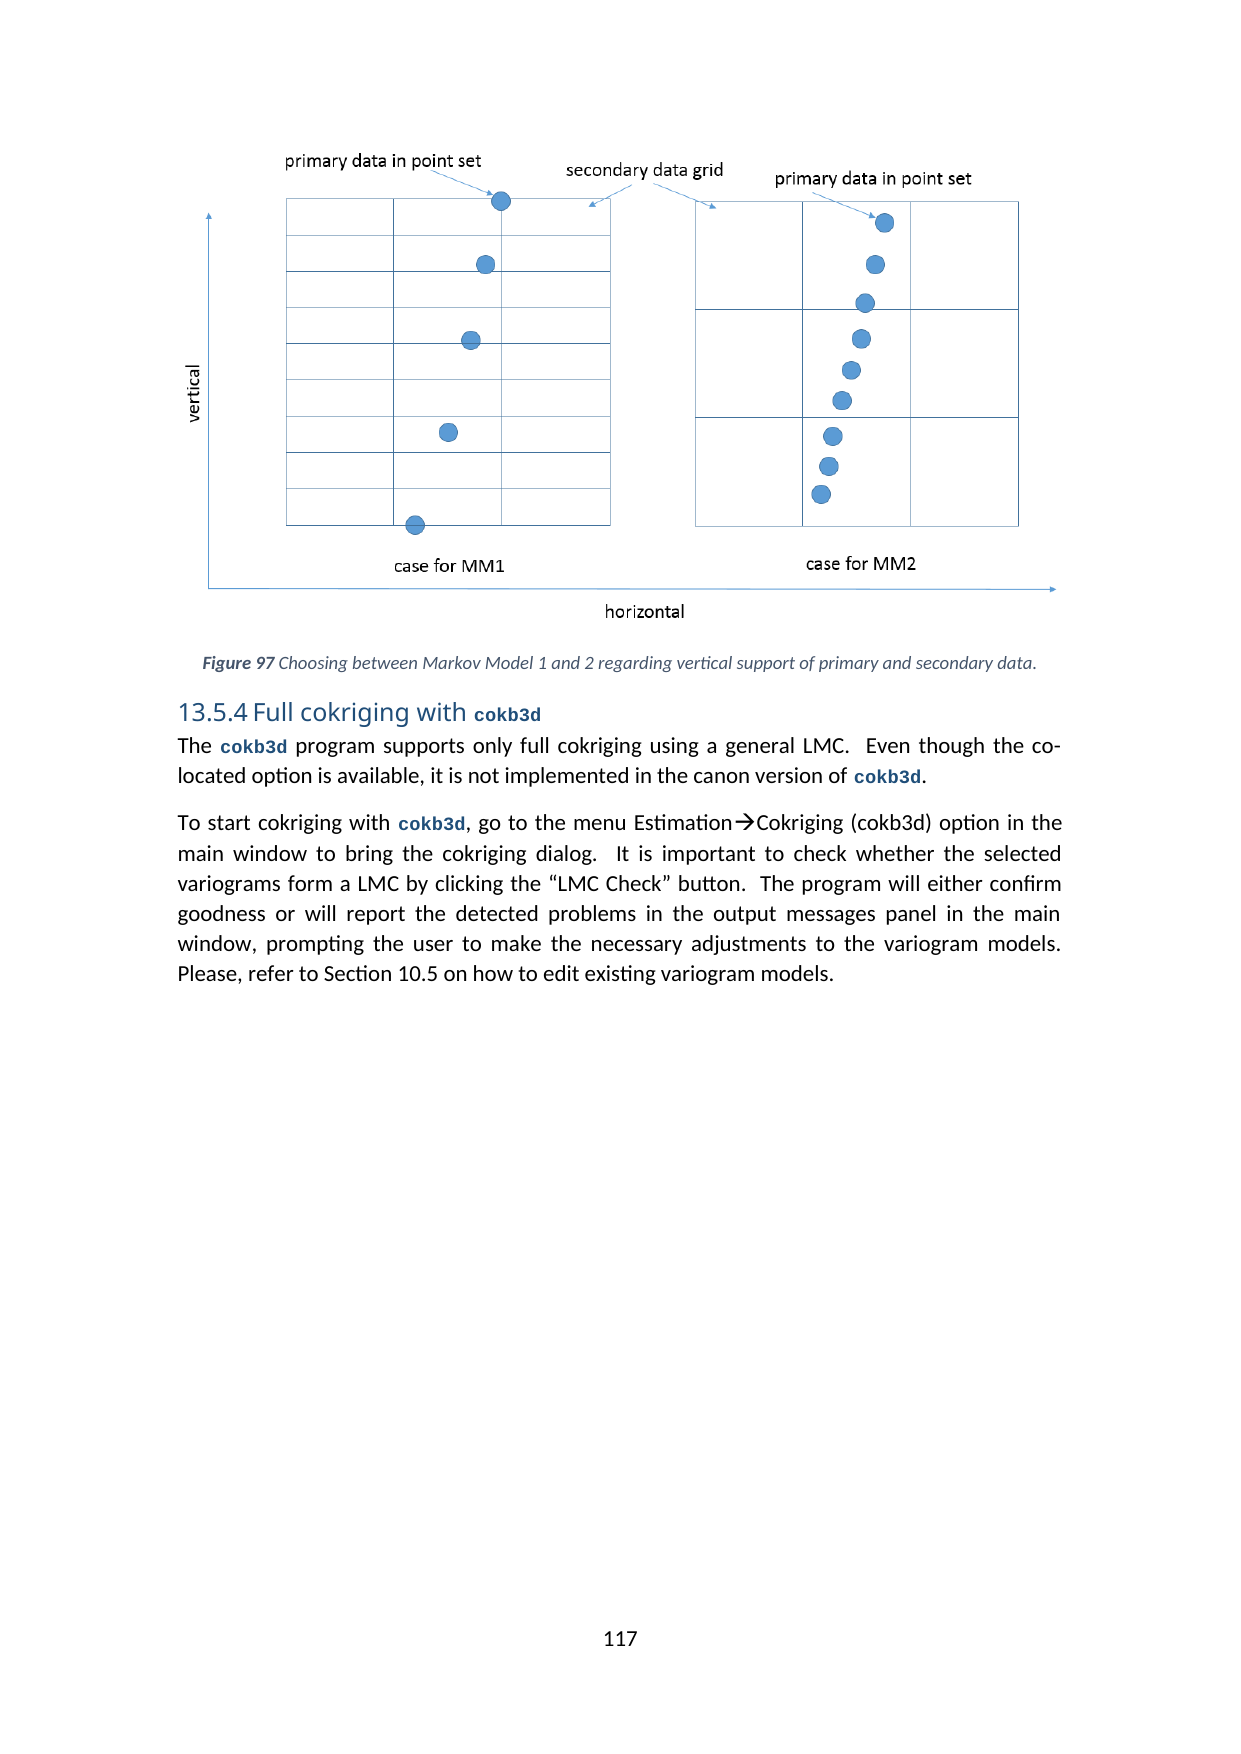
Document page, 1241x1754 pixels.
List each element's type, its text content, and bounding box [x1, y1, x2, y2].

text To start cokriging with cokb3d, go to the menu EstimationCokriging (cokb3d) option in the main window to bring the cokriging dialog. It is important to check whether the selected variograms form a LMC by clicking the “LMC Check” button. The program will either confirm goodness or will report the detected problems in the output messages panel in the main window, prompting the user to make the necessary adjustments to the variogram models. Please, refer to Section 10.5 on how to edit existing variogram models. [177, 808, 1063, 987]
subtitle Full cokriging with cokb3d [177, 694, 1063, 729]
text Figure 97 Choosing between Markov Model 1 and 2 regarding vertical support of primary and secondary data. [177, 651, 1063, 674]
text The cokb3d program supports only full cokriging using a general LMC. Even though the co-located option is available, it is not implemented in the canon version of cokb3d. [177, 731, 1063, 789]
picture [177, 147, 1064, 632]
